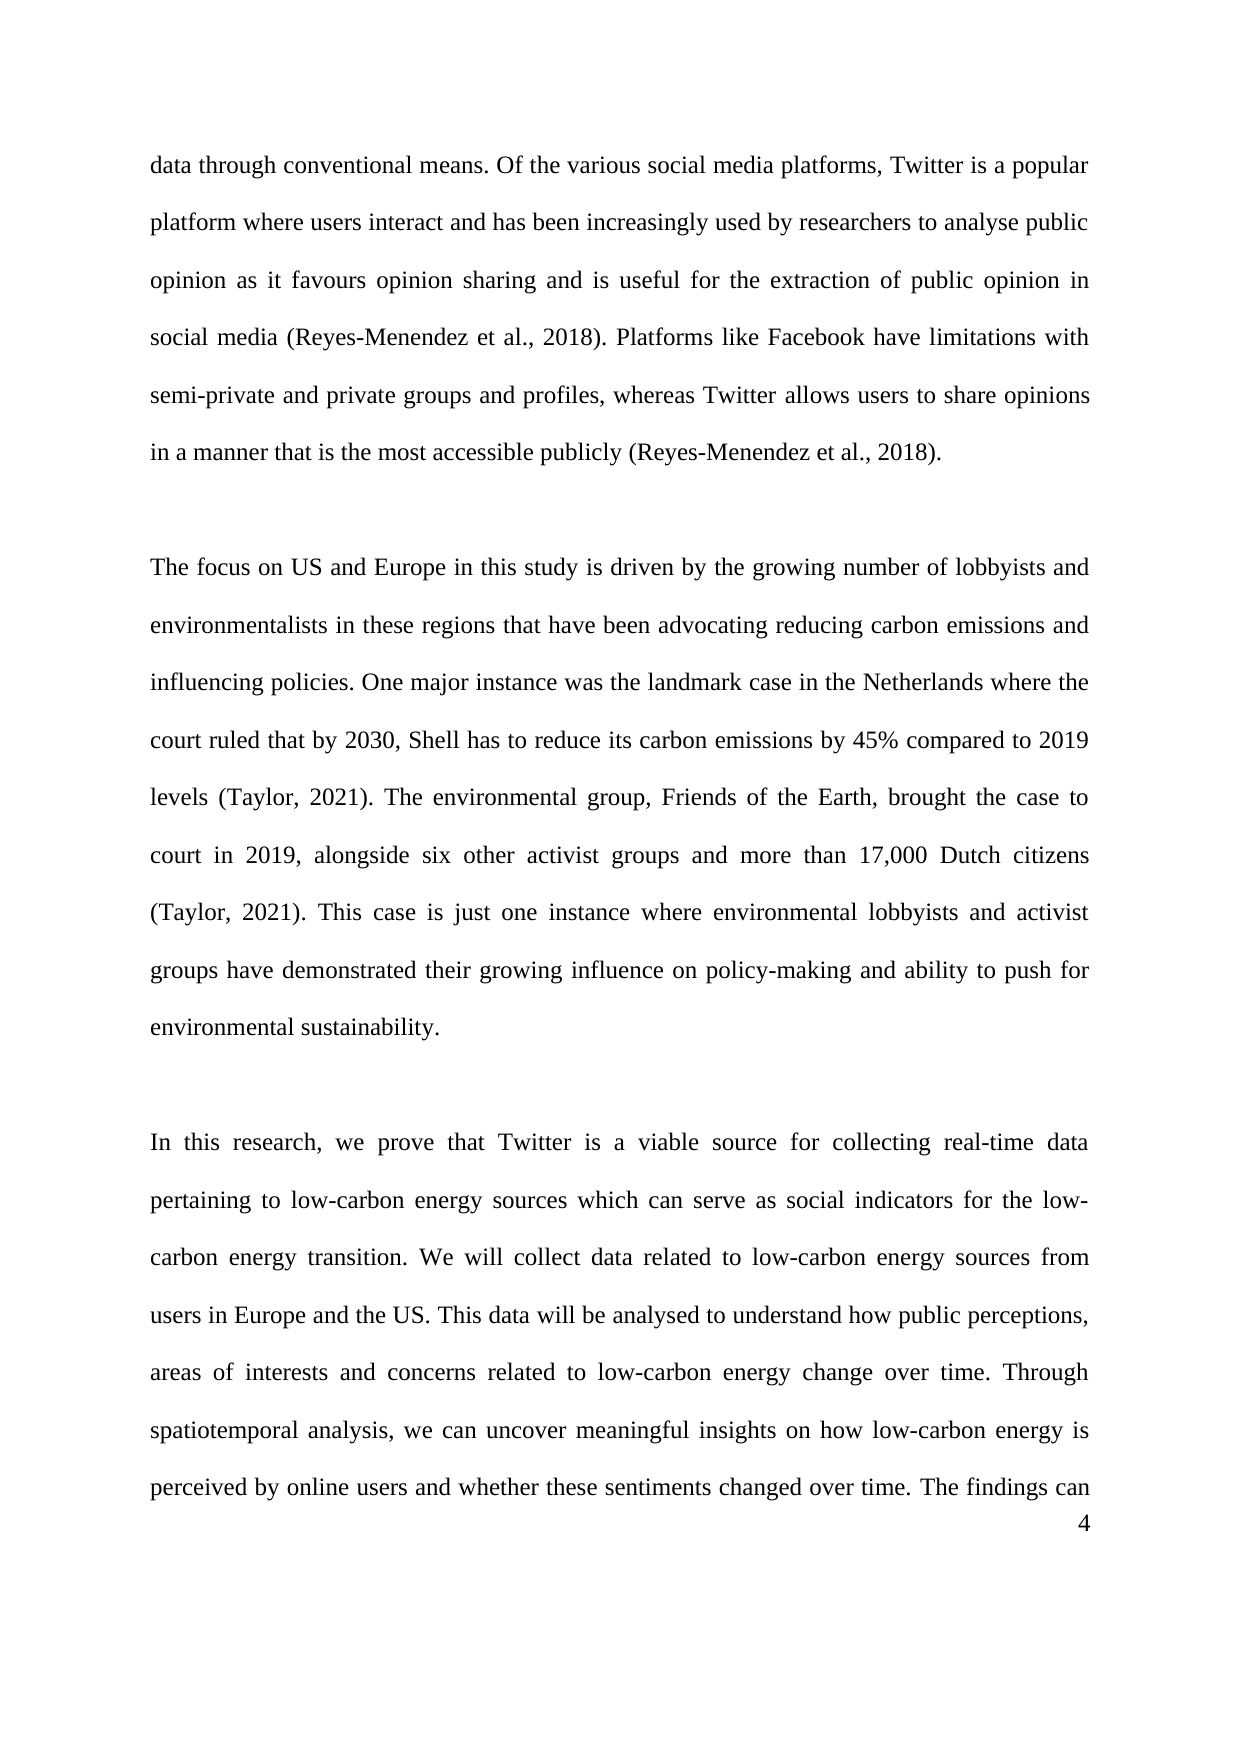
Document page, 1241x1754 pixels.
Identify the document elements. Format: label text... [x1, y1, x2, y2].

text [150, 1127, 1090, 1501]
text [150, 150, 1090, 466]
text The focus on US and Europe in this study is driven by the growing number of lobbyists and environmentalists in these regions that have been advocating reducing carbon emissions and influencing policies. One major instance was the landmark case in the Netherlands where the court ruled that by 2030, Shell has to reduce its carbon emissions by 45% compared to 2019 levels (Taylor, 2021). The environmental group, Friends of the Earth, brought the case to court in 2019, alongside six other activist groups and more than 17,000 Dutch citizens (Taylor, 2021). This case is just one instance where environmental lobbyists and activist groups have demonstrated their growing influence on policy-making and ability to push for environmental sustainability. [150, 552, 1090, 1041]
